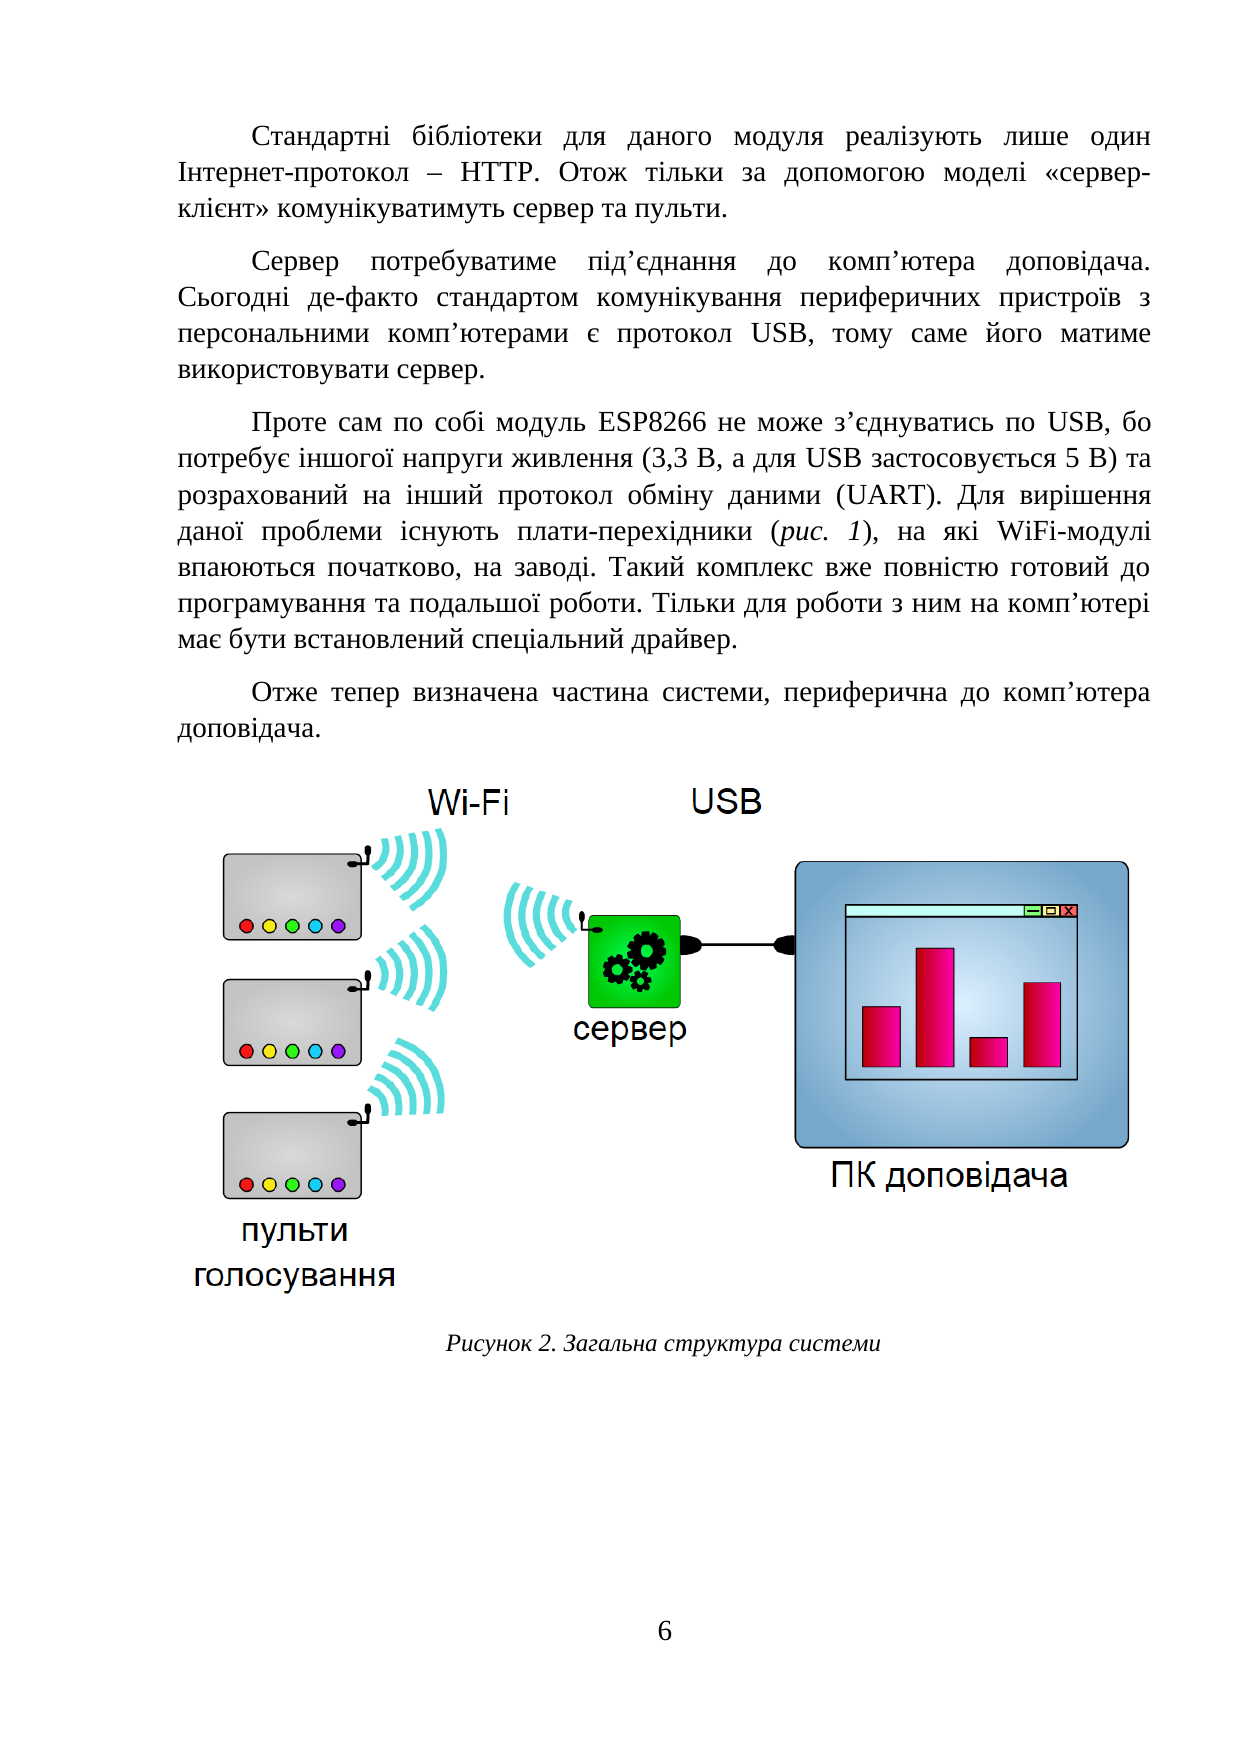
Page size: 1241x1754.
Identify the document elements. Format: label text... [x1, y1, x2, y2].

picture [177, 763, 1152, 1316]
text Отже тепер визначена частина системи, периферична до комп’ютера доповідача. [177, 674, 1152, 744]
text Сервер потребуватиме під’єднання до комп’ютера доповідача. Сьогодні де-факто стандартом комунікування периферичних пристроїв з персональними комп’ютерами є протокол USB, тому саме його матиме використовувати сервер. [177, 243, 1152, 385]
text Проте сам по собі модуль ESP8266 не може з’єднуватись по USB, бо потребує іншогої напруги живлення (3,3 В, а для USB застосовується 5 В) та розрахований на інший протокол обміну даними (UART). Для вирішення даної проблеми існують плати-перехідники (рис. 1), на які WiFi-модулі впаюються початково, на заводі. Такий комплекс вже повністю готовий до програмування та подальшої роботи. Тільки для роботи з ним на комп’ютері має бути встановлений спеціальний драйвер. [177, 404, 1152, 655]
text Стандартні бібліотеки для даного модуля реалізують лише один Інтернет-протокол – HTTP. Отож тільки за допомогою моделі «сервер-клієнт» комунікуватимуть сервер та пульти. [177, 118, 1152, 224]
